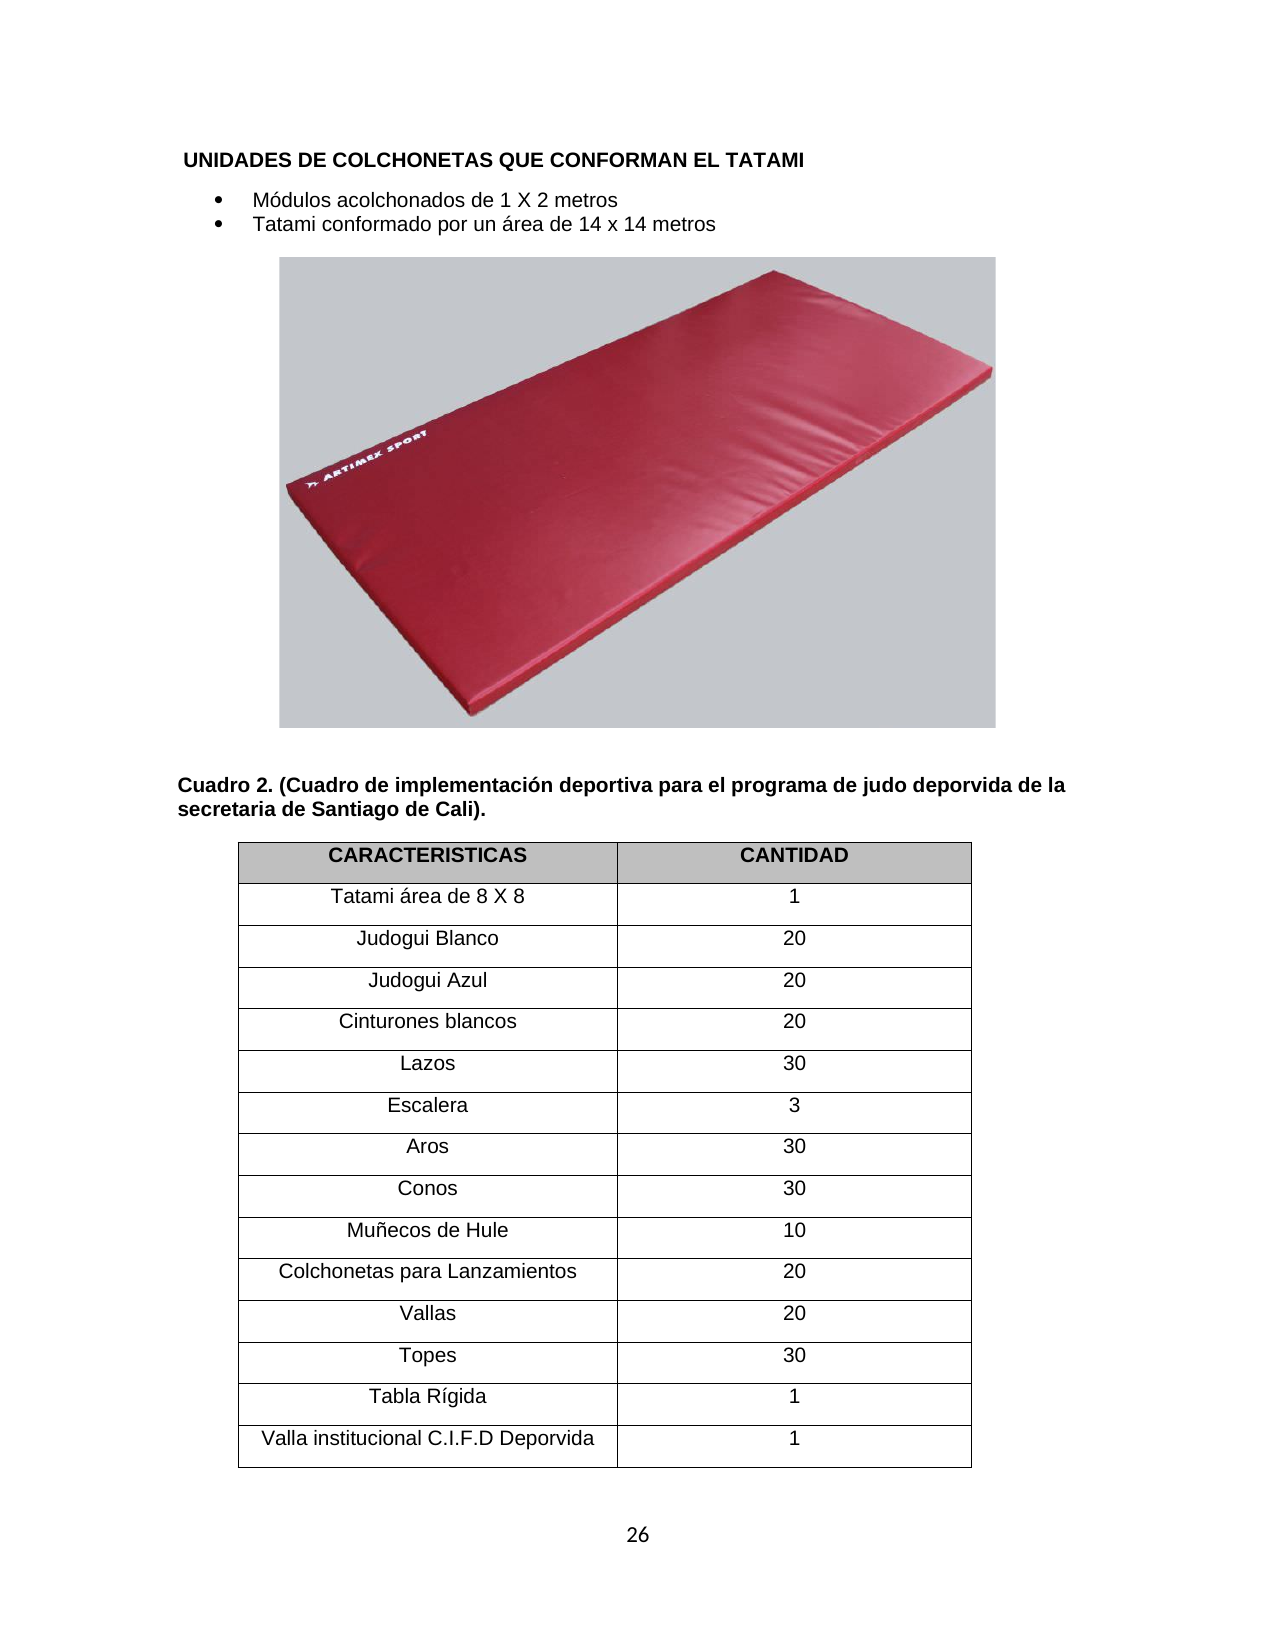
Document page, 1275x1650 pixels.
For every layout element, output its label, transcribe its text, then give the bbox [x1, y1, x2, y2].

list Tatami conformado por un área de 14 x 14 metros [215, 212, 1098, 236]
table_cell Valla institucional C.I.F.D Deporvida [239, 1426, 617, 1467]
table_cell 30 [618, 1343, 971, 1383]
table_cell Cinturones blancos [239, 1009, 617, 1050]
table_header CANTIDAD [618, 843, 971, 883]
table_cell 30 [618, 1176, 971, 1217]
table_cell 1 [618, 884, 971, 925]
table_cell Topes [239, 1343, 617, 1383]
table_cell 20 [618, 926, 971, 967]
table_cell Aros [239, 1134, 617, 1175]
table_cell Judogui Azul [239, 968, 617, 1008]
table_cell 10 [618, 1218, 971, 1258]
table_cell 3 [618, 1093, 971, 1133]
table_cell 20 [618, 1301, 971, 1342]
table_cell Vallas [239, 1301, 617, 1342]
table_cell 20 [618, 968, 971, 1008]
table_cell 1 [618, 1384, 971, 1425]
text UNIDADES DE COLCHONETAS QUE CONFORMAN EL TATAMI [177, 148, 1098, 172]
table_cell 1 [618, 1426, 971, 1467]
text Cuadro 2. (Cuadro de implementación deportiva para el programa de judo deporvida de la secretaria de Santiago de Cali). [177, 773, 1098, 821]
list Módulos acolchonados de 1 X 2 metros [215, 188, 1098, 212]
picture [279, 257, 996, 728]
table_cell Lazos [239, 1051, 617, 1092]
table_cell 20 [618, 1259, 971, 1300]
table_cell Tatami área de 8 X 8 [239, 884, 617, 925]
table_cell Judogui Blanco [239, 926, 617, 967]
table_cell 30 [618, 1051, 971, 1092]
table_cell 20 [618, 1009, 971, 1050]
table_cell Conos [239, 1176, 617, 1217]
table_cell 30 [618, 1134, 971, 1175]
table_header CARACTERISTICAS [239, 843, 617, 883]
table_cell Escalera [239, 1093, 617, 1133]
table_cell Colchonetas para Lanzamientos [239, 1259, 617, 1300]
table_cell Tabla Rígida [239, 1384, 617, 1425]
table_cell Muñecos de Hule [239, 1218, 617, 1258]
